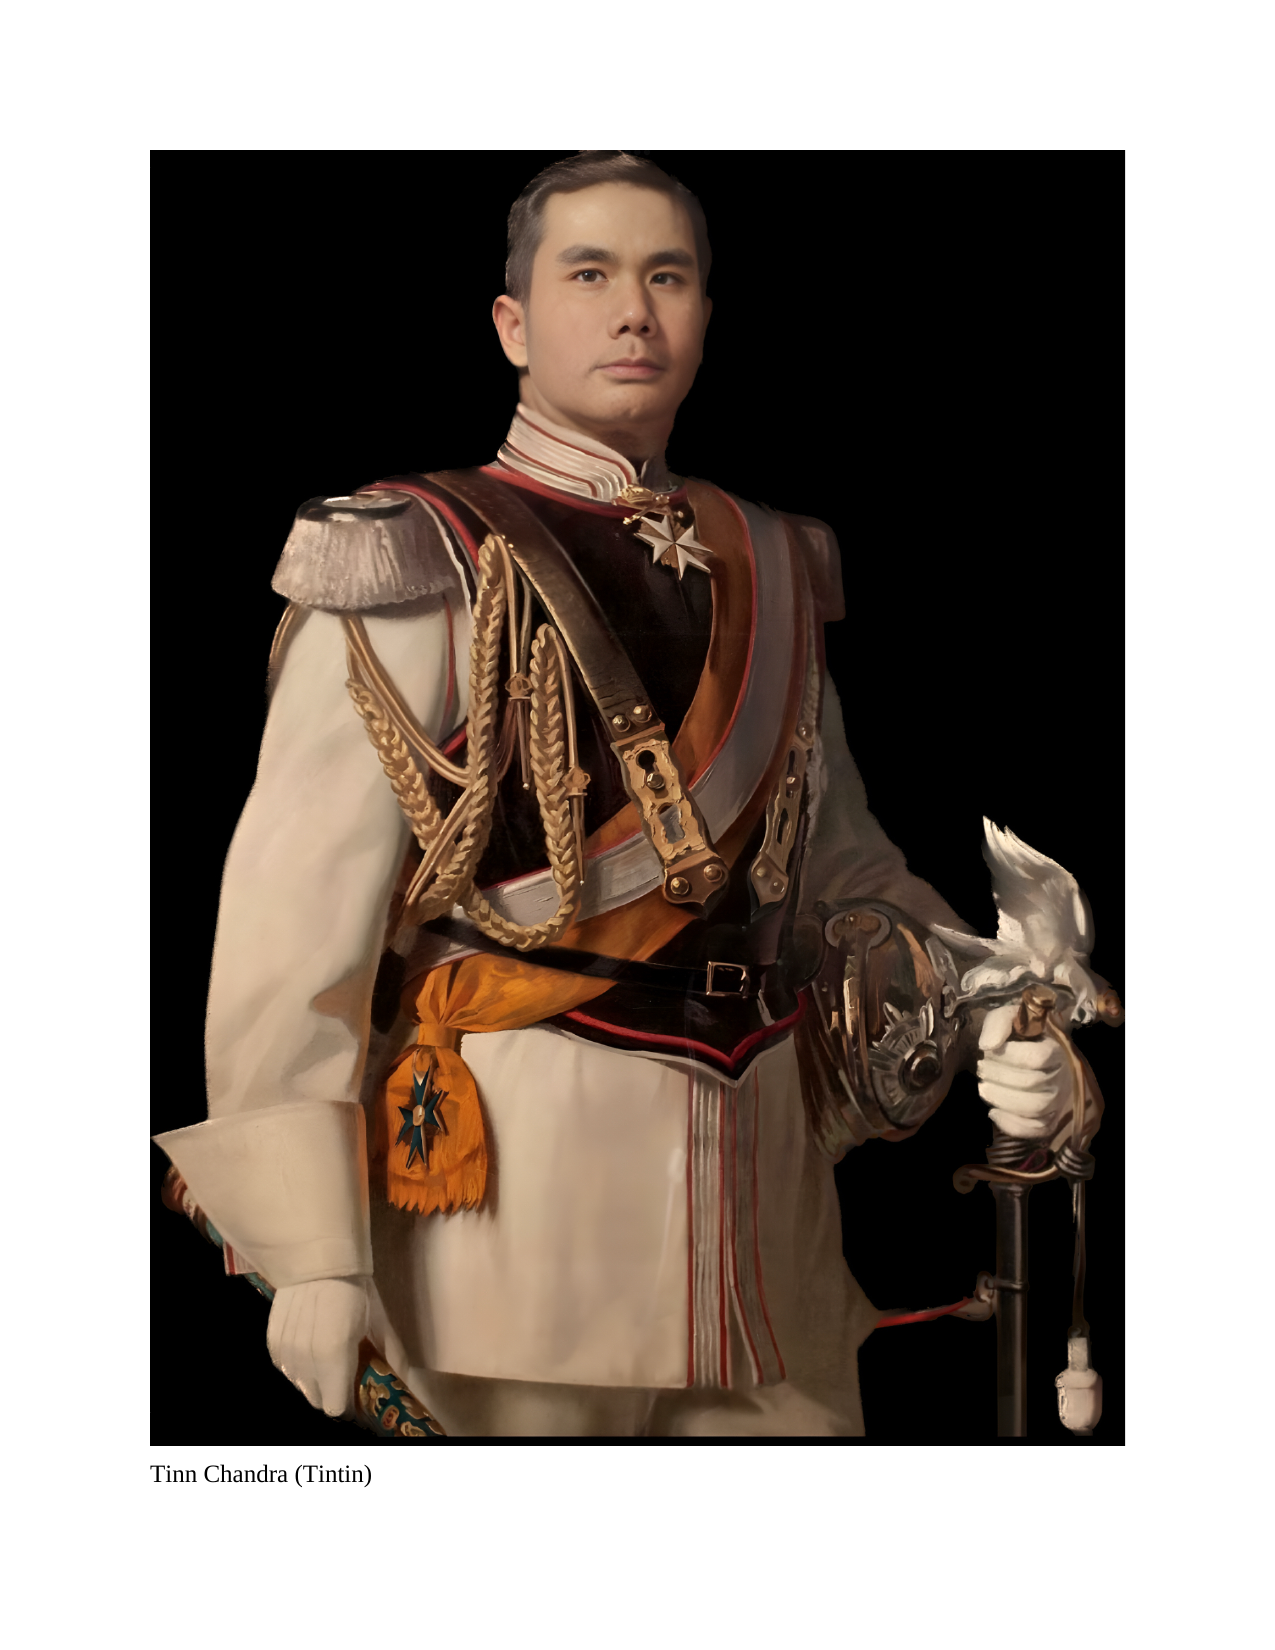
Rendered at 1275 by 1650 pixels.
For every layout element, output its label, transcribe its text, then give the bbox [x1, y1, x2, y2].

picture [150, 150, 1125, 1446]
text Tinn Chandra (Tintin) [150, 1459, 1125, 1488]
